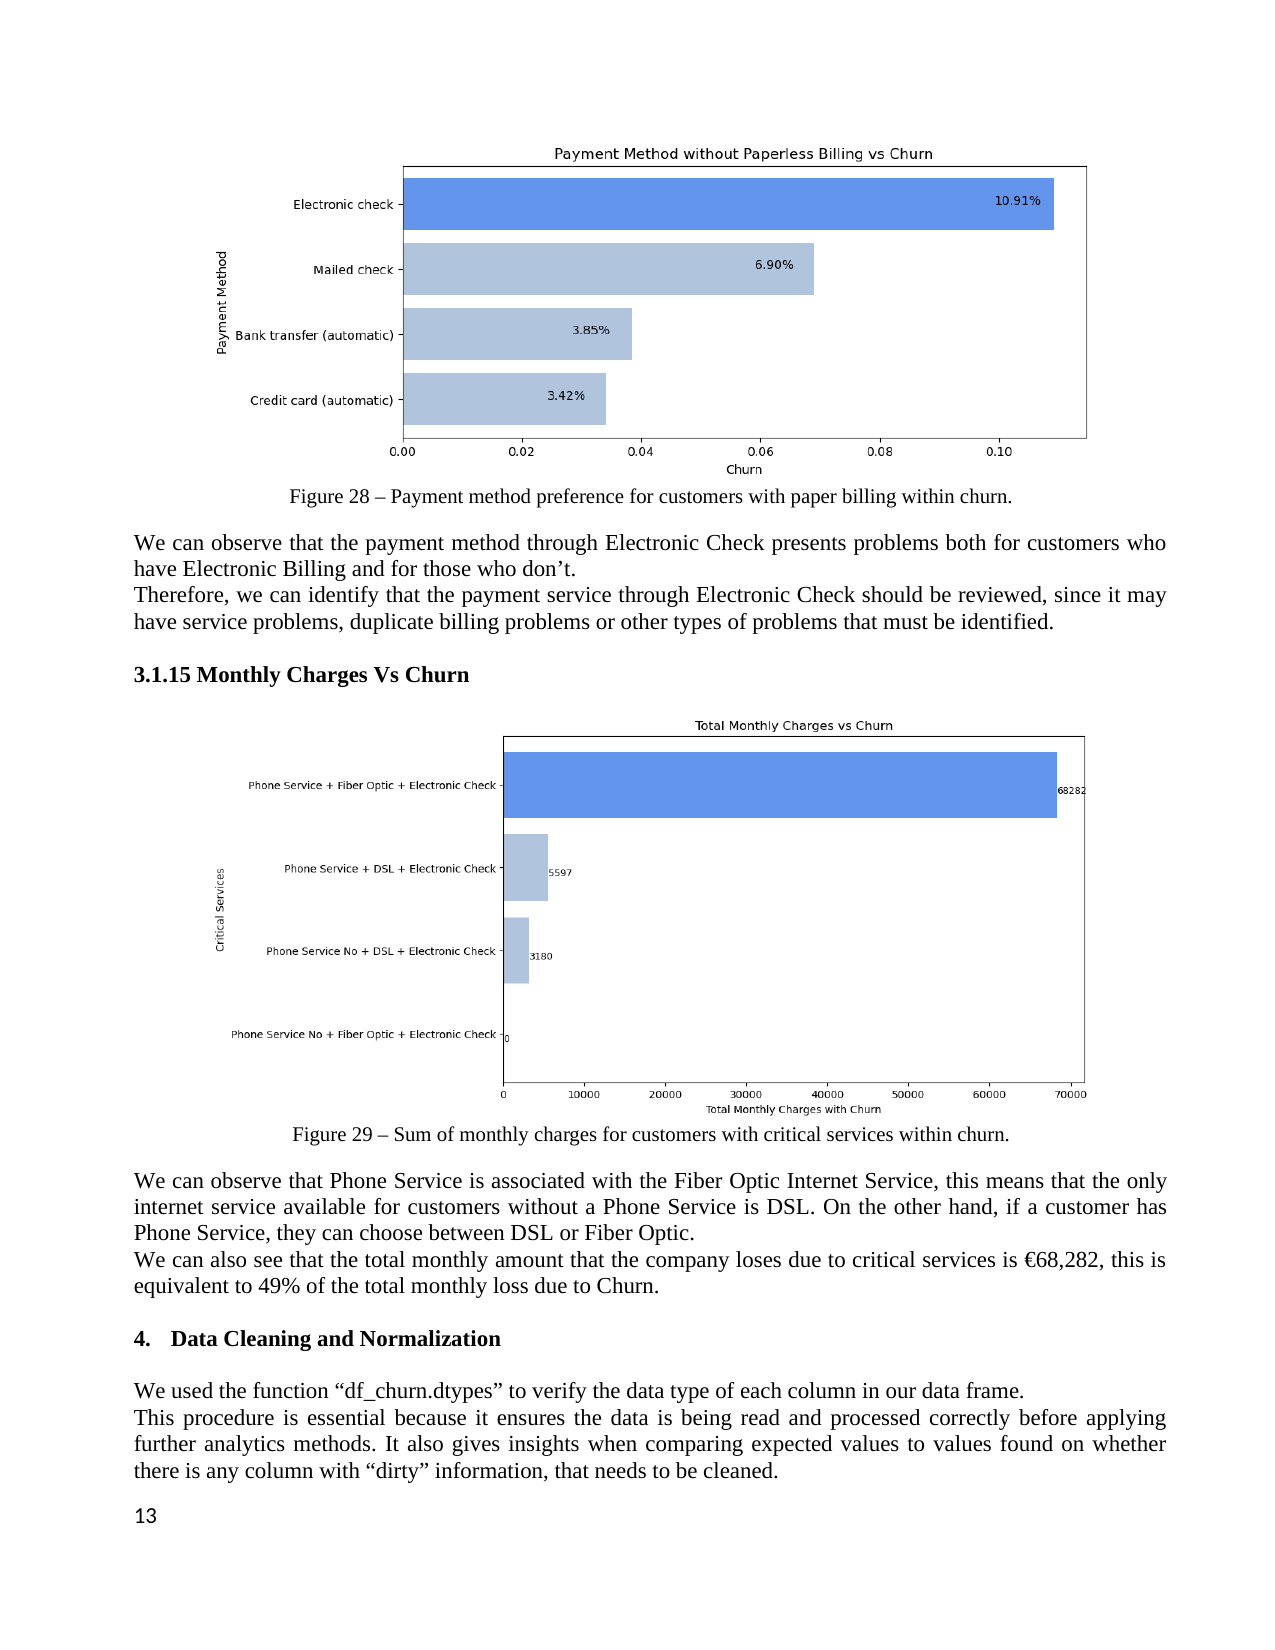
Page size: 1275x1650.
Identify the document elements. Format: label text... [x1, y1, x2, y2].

text We can also see that the total monthly amount that the company loses due to critical services is €68,282, this is equivalent to 49% of the total monthly loss due to Churn. [133, 1246, 1169, 1298]
text This procedure is essential because it ensures the data is being read and processed correctly before applying further analytics methods. It also gives insights when comparing expected values to values found on whether there is any column with “dirty” information, that needs to be cleaned. [133, 1404, 1169, 1483]
text Therefore, we can identify that the payment service through Electronic Check should be reviewed, since it may have service problems, duplicate billing problems or other types of problems that must be identified. [133, 582, 1169, 634]
picture [208, 139, 1094, 484]
text We used the function “df_churn.dtypes” to verify the data type of each column in our data frame. [133, 1378, 1169, 1404]
text Figure 28 – Payment method preference for customers with paper billing within churn. [133, 484, 1169, 508]
text We can observe that Phone Service is associated with the Fiber Optic Internet Service, this means that the only internet service available for customers without a Phone Service is DSL. On the other hand, if a customer has Phone Service, they can choose between DSL or Fiber Optic. [133, 1167, 1169, 1246]
picture [208, 713, 1094, 1122]
text We can observe that the payment method through Electronic Check presents problems both for customers who have Electronic Billing and for those who don’t. [133, 529, 1169, 582]
subtitle Data Cleaning and Normalization [133, 1325, 1169, 1351]
text Figure 29 – Sum of monthly charges for customers with critical services within churn. [133, 1122, 1169, 1146]
subtitle 3.1.15 Monthly Charges Vs Churn [133, 661, 1169, 687]
